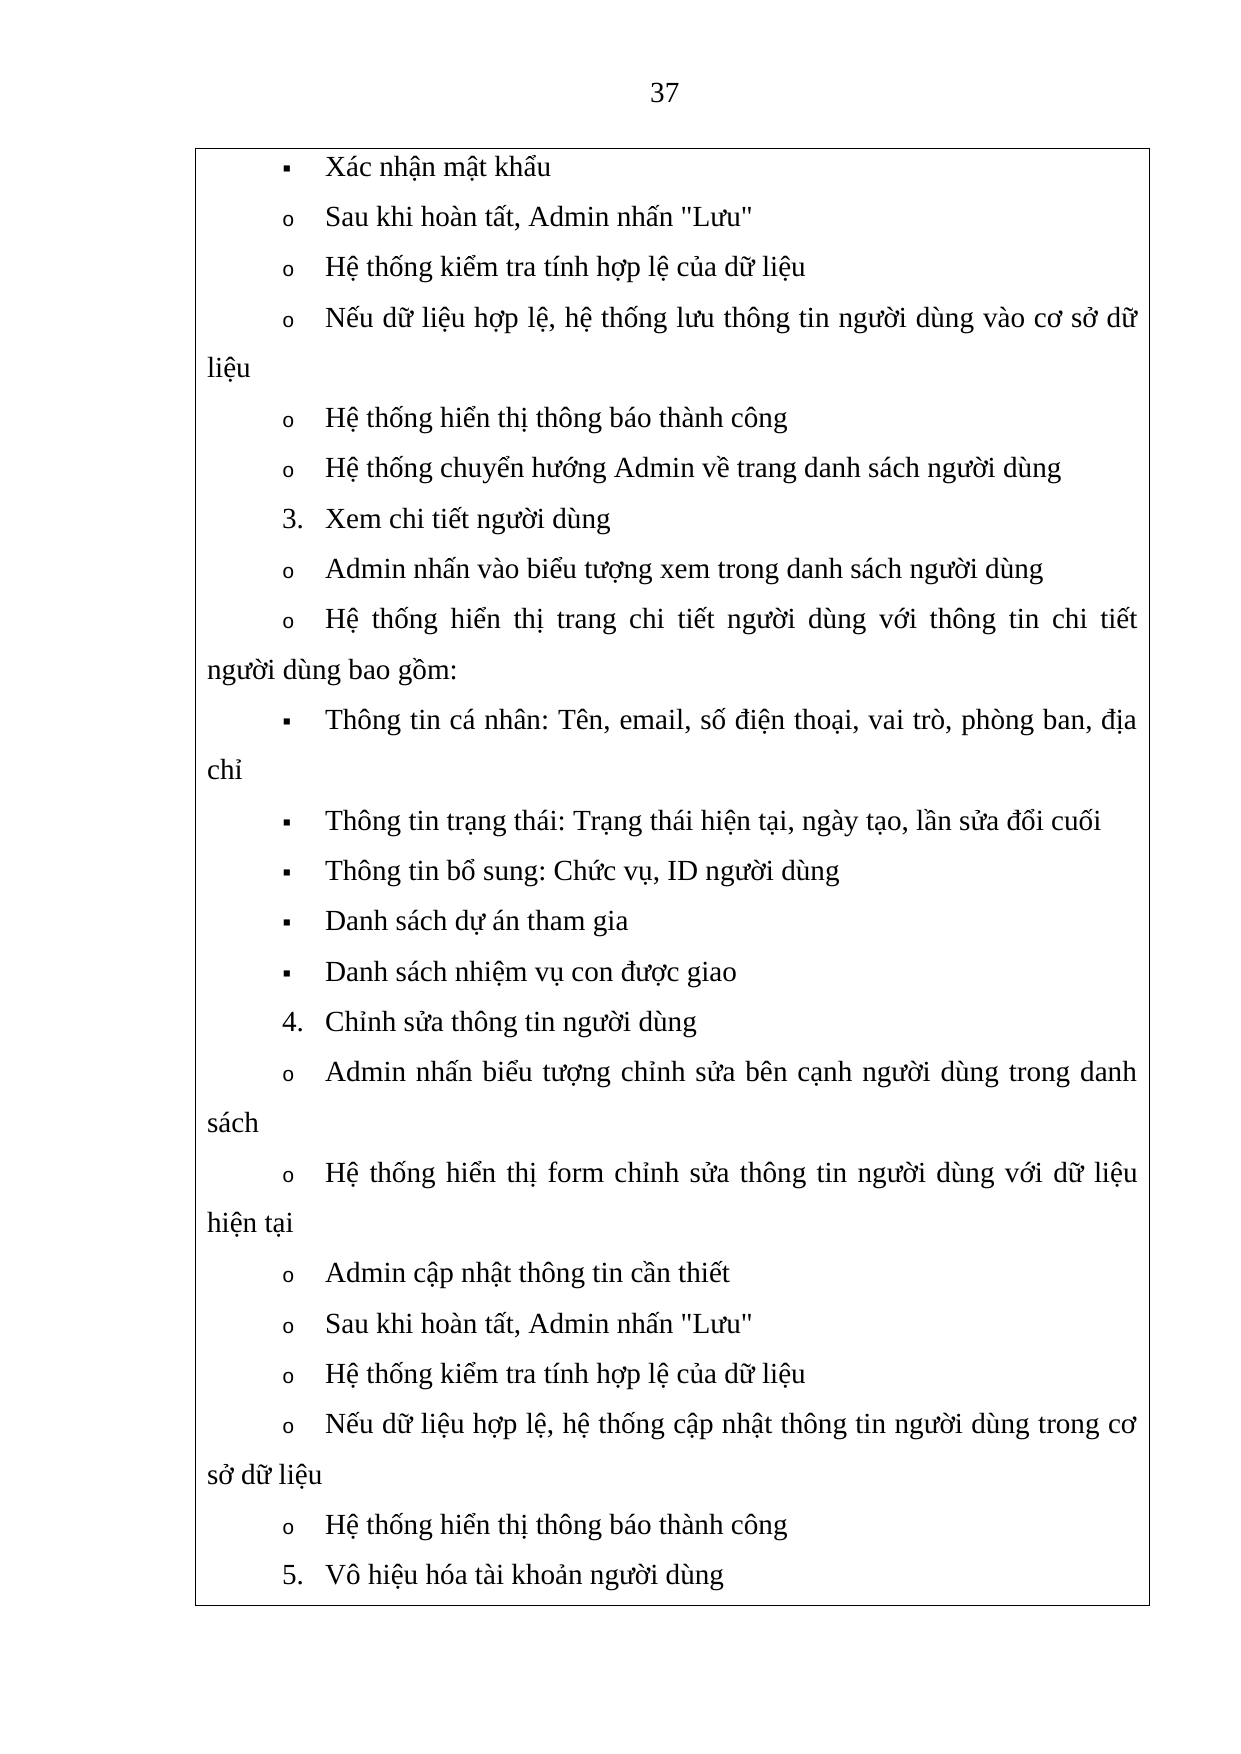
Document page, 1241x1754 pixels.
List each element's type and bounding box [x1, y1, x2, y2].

table_header [196, 149, 1149, 1605]
